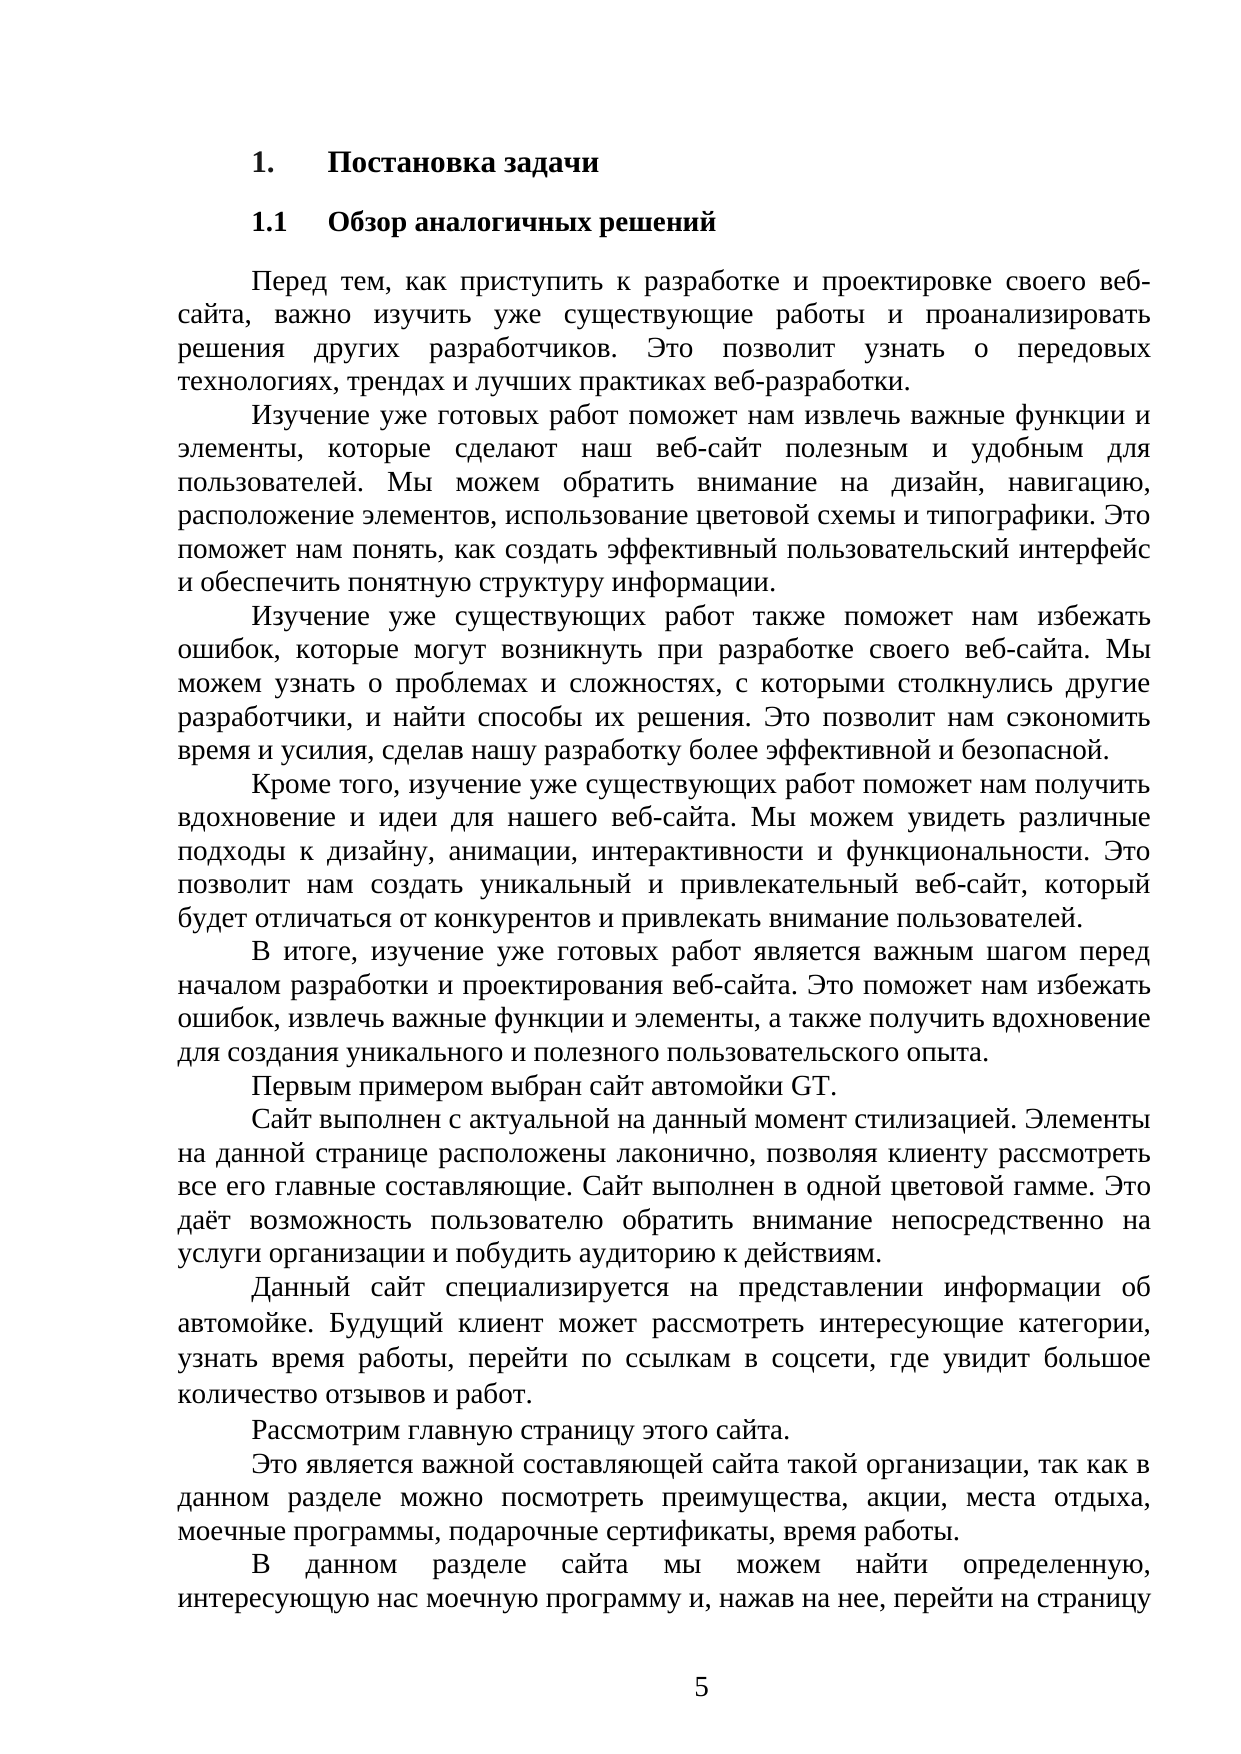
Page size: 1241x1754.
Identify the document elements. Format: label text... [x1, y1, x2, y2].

text Перед тем, как приступить к разработке и проектировке своего веб-сайта, важно изучить уже существующие работы и проанализировать решения других разработчиков. Это позволит узнать о передовых технологиях, трендах и лучших практиках веб-разработки. [177, 263, 1152, 397]
text Изучение уже существующих работ также поможет нам избежать ошибок, которые могут возникнуть при разработке своего веб-сайта. Мы можем узнать о проблемах и сложностях, с которыми столкнулись другие разработчики, и найти способы их решения. Это позволит нам сэкономить время и усилия, сделав нашу разработку более эффективной и безопасной. [177, 598, 1152, 766]
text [177, 1546, 1152, 1613]
text Данный сайт специализируется на представлении информации об автомойке. Будущий клиент может рассмотреть интересующие категории, узнать время работы, перейти по ссылкам в соцсети, где увидит большое количество отзывов и работ. [177, 1269, 1152, 1410]
text Кроме того, изучение уже существующих работ поможет нам получить вдохновение и идеи для нашего веб-сайта. Мы можем увидеть различные подходы к дизайну, анимации, интерактивности и функциональности. Это позволит нам создать уникальный и привлекательный веб-сайт, который будет отличаться от конкурентов и привлекать внимание пользователей. [177, 766, 1152, 933]
text Это является важной составляющей сайта такой организации, так как в данном разделе можно посмотреть преимущества, акции, места отдыха, моечные программы, подарочные сертификаты, время работы. [177, 1446, 1152, 1546]
text Первым примером выбран сайт автомойки GT. [177, 1068, 1152, 1101]
subtitle Постановка задачи [251, 143, 1152, 179]
text В итоге, изучение уже готовых работ является важным шагом перед началом разработки и проектирования веб-сайта. Это поможет нам избежать ошибок, извлечь важные функции и элементы, а также получить вдохновение для создания уникального и полезного пользовательского опыта. [177, 933, 1152, 1068]
text Рассмотрим главную страницу этого сайта. [177, 1412, 1152, 1446]
text Изучение уже готовых работ поможет нам извлечь важные функции и элементы, которые сделают наш веб-сайт полезным и удобным для пользователей. Мы можем обратить внимание на дизайн, навигацию, расположение элементов, использование цветовой схемы и типографики. Это поможет нам понять, как создать эффективный пользовательский интерфейс и обеспечить понятную структуру информации. [177, 397, 1152, 598]
text Сайт выполнен с актуальной на данный момент стилизацией. Элементы на данной странице расположены лаконично, позволяя клиенту рассмотреть все его главные составляющие. Сайт выполнен в одной цветовой гамме. Это даёт возможность пользователю обратить внимание непосредственно на услуги организации и побудить аудиторию к действиям. [177, 1101, 1152, 1269]
subtitle Обзор аналогичных решений [251, 204, 1152, 238]
